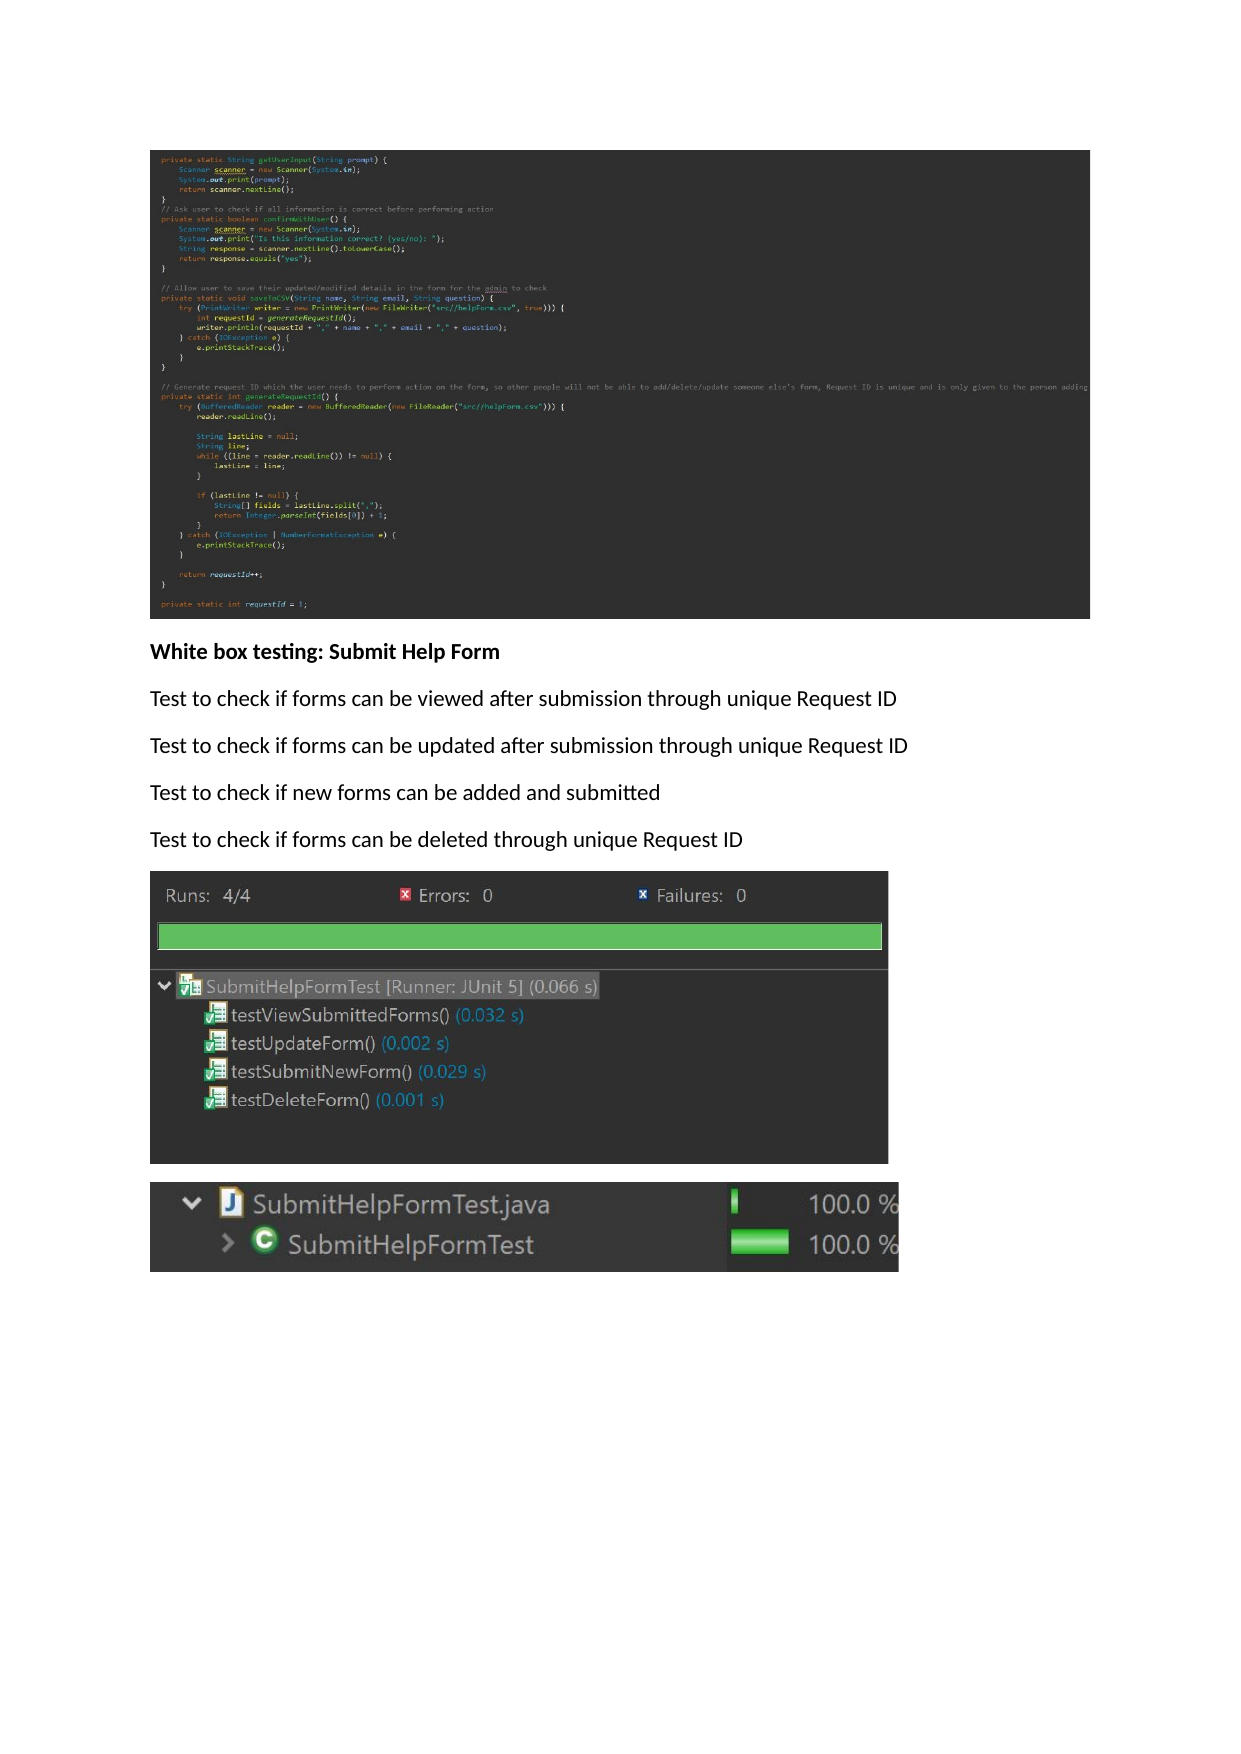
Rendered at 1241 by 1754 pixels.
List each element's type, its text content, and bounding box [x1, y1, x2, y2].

picture [150, 150, 1091, 619]
picture [150, 1182, 899, 1272]
text Test to check if forms can be viewed after submission through unique Request ID [150, 684, 1090, 712]
text Test to check if new forms can be added and submitted [150, 778, 1090, 806]
text White box testing: Submit Help Form [150, 637, 1090, 666]
picture [150, 871, 889, 1164]
text Test to check if forms can be deleted through unique Request ID [150, 825, 1090, 853]
text Test to check if forms can be updated after submission through unique Request ID [150, 731, 1090, 759]
